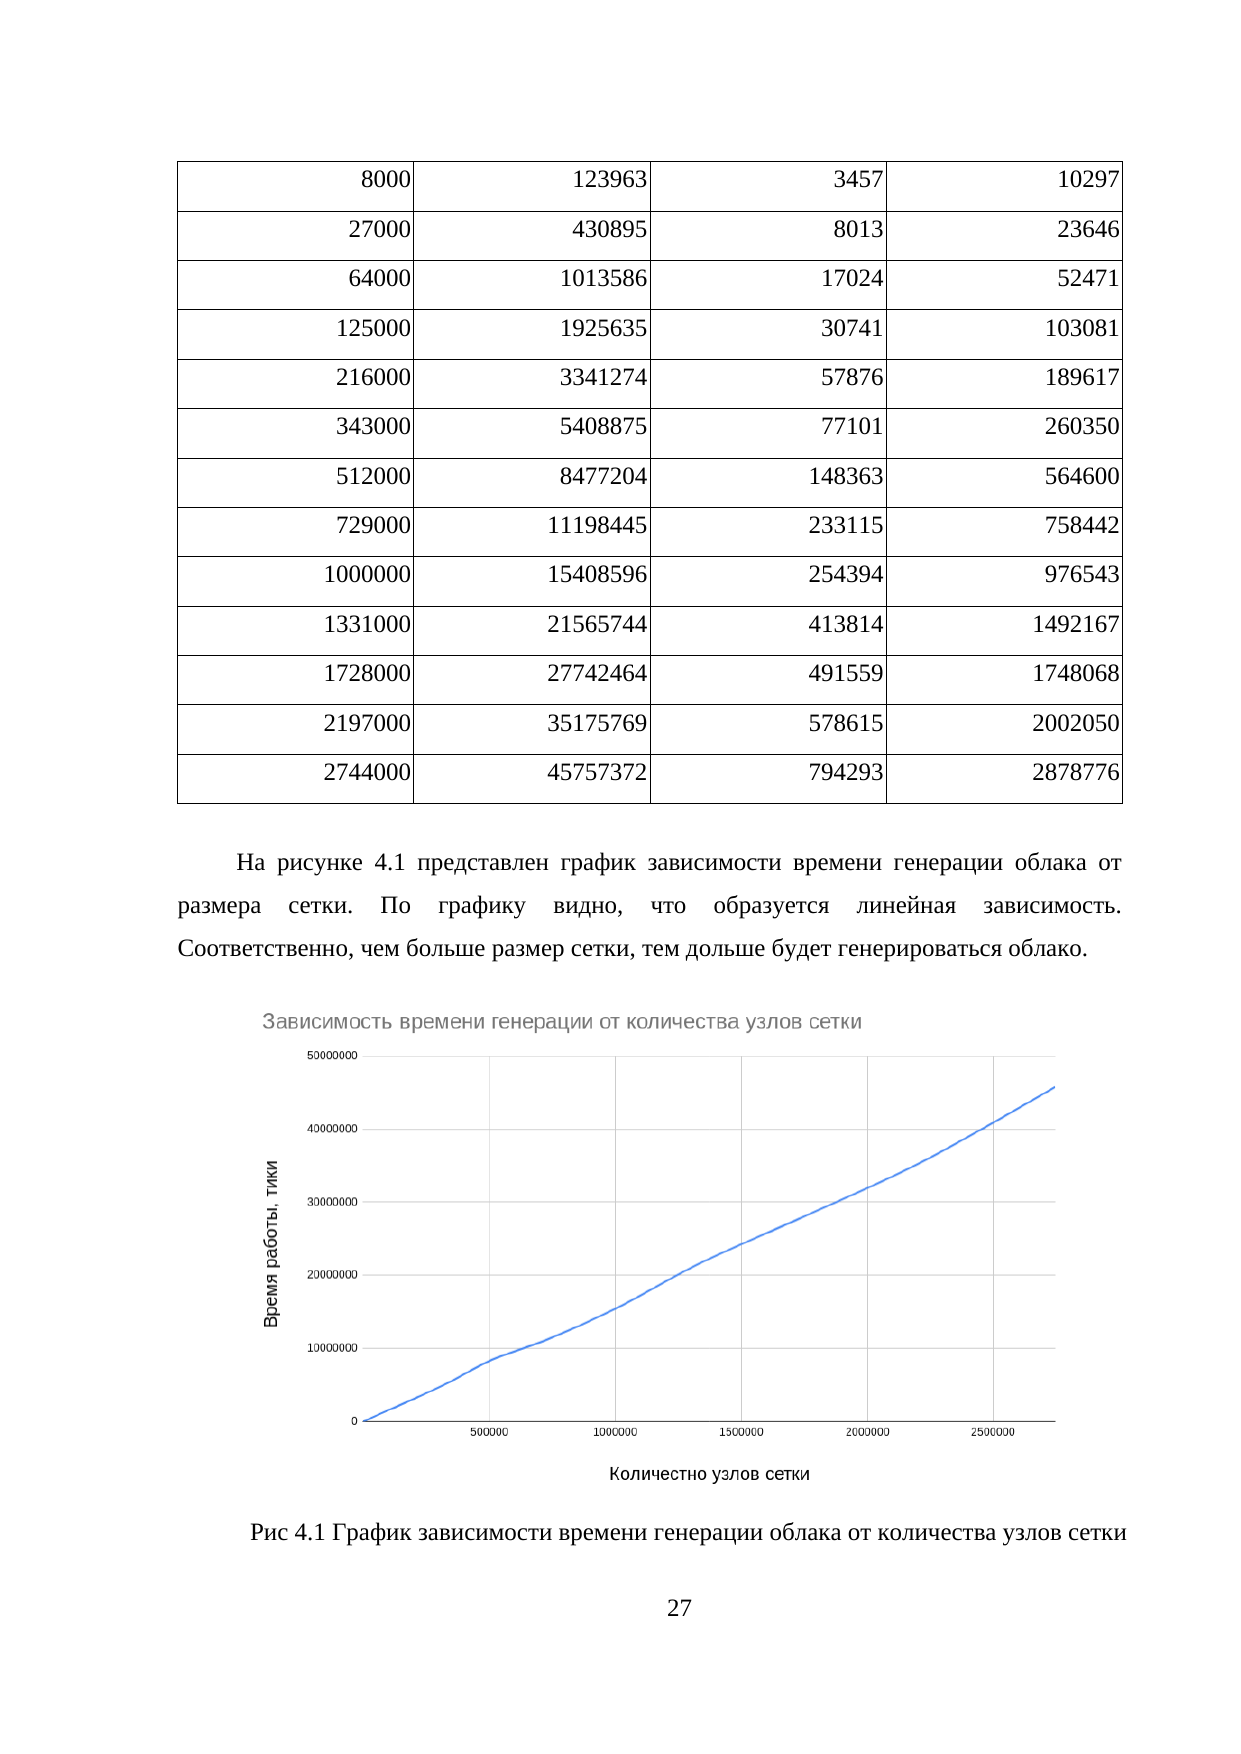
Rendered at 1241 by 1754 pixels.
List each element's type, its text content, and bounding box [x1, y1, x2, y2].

table_cell 3341274 [414, 360, 650, 408]
table_cell 52471 [887, 261, 1122, 309]
table_cell 1331000 [178, 607, 413, 655]
table_cell 758442 [887, 508, 1122, 556]
table_cell 2197000 [178, 705, 413, 754]
table_cell 254394 [651, 557, 886, 606]
table_cell 189617 [887, 360, 1122, 408]
table_cell 21565744 [414, 607, 650, 655]
table_cell 729000 [178, 508, 413, 556]
table_cell 1748068 [887, 656, 1122, 704]
table_cell 794293 [651, 755, 886, 803]
picture [241, 991, 1077, 1503]
table_cell 216000 [178, 360, 413, 408]
table_cell 45757372 [414, 755, 650, 803]
table_cell 2878776 [887, 755, 1122, 803]
table_cell 5408875 [414, 409, 650, 457]
table_cell 343000 [178, 409, 413, 457]
table_cell 64000 [178, 261, 413, 309]
table_cell 413814 [651, 607, 886, 655]
table_cell 976543 [887, 557, 1122, 606]
table_cell 125000 [178, 310, 413, 359]
table_cell 1000000 [178, 557, 413, 606]
table_cell 260350 [887, 409, 1122, 457]
table_cell 430895 [414, 212, 650, 260]
table_cell 27742464 [414, 656, 650, 704]
table_cell 564600 [887, 459, 1122, 507]
table_cell 35175769 [414, 705, 650, 754]
table_cell 123963 [414, 162, 650, 211]
text На рисунке 4.1 представлен график зависимости времени генерации облака от размера сетки. По графику видно, что образуется линейная зависимость. Соответственно, чем больше размер сетки, тем дольше будет генерироваться облако. [177, 847, 1122, 962]
table_cell 30741 [651, 310, 886, 359]
table_cell 17024 [651, 261, 886, 309]
table_cell 1925635 [414, 310, 650, 359]
table_cell 8477204 [414, 459, 650, 507]
table_cell 2744000 [178, 755, 413, 803]
table_cell 233115 [651, 508, 886, 556]
table_cell 2002050 [887, 705, 1122, 754]
table_header Рис 4.1 График зависимости времени генерации облака от количества узлов сетки [171, 976, 1146, 1565]
table_cell 1492167 [887, 607, 1122, 655]
table_cell 3457 [651, 162, 886, 211]
table_cell 512000 [178, 459, 413, 507]
table_cell 491559 [651, 656, 886, 704]
table_cell 10297 [887, 162, 1122, 211]
table_cell 27000 [178, 212, 413, 260]
table_cell 77101 [651, 409, 886, 457]
table_cell 8000 [178, 162, 413, 211]
table_cell 578615 [651, 705, 886, 754]
table_cell 15408596 [414, 557, 650, 606]
table_cell 11198445 [414, 508, 650, 556]
table_cell 1013586 [414, 261, 650, 309]
table_cell 103081 [887, 310, 1122, 359]
table_cell 148363 [651, 459, 886, 507]
table_cell 57876 [651, 360, 886, 408]
table_cell 1728000 [178, 656, 413, 704]
table_cell 23646 [887, 212, 1122, 260]
table_cell 8013 [651, 212, 886, 260]
